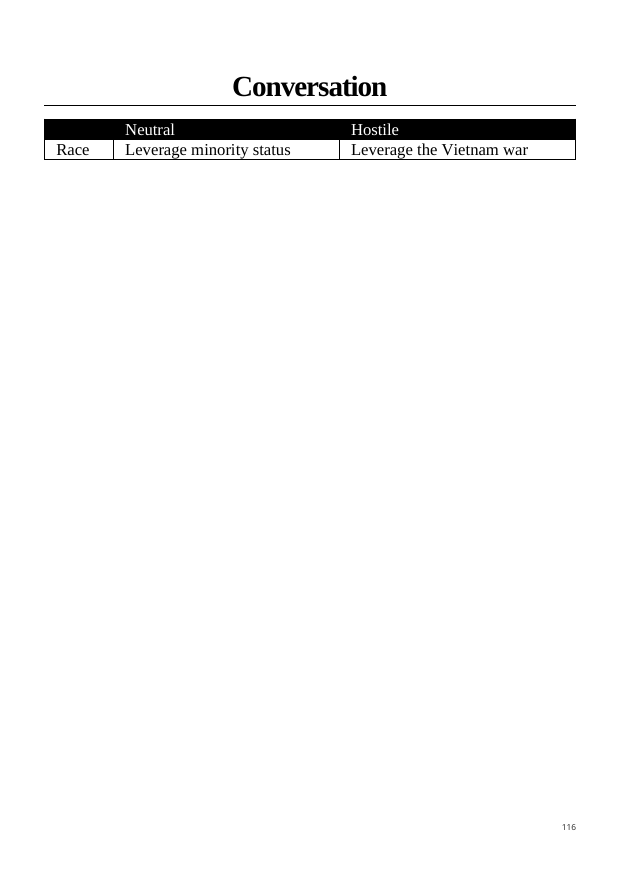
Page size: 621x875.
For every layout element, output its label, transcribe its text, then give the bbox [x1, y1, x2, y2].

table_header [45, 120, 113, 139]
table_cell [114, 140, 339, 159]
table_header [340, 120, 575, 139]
subtitle Conversation [44, 69, 576, 105]
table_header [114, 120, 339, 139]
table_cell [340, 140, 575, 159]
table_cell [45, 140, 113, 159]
